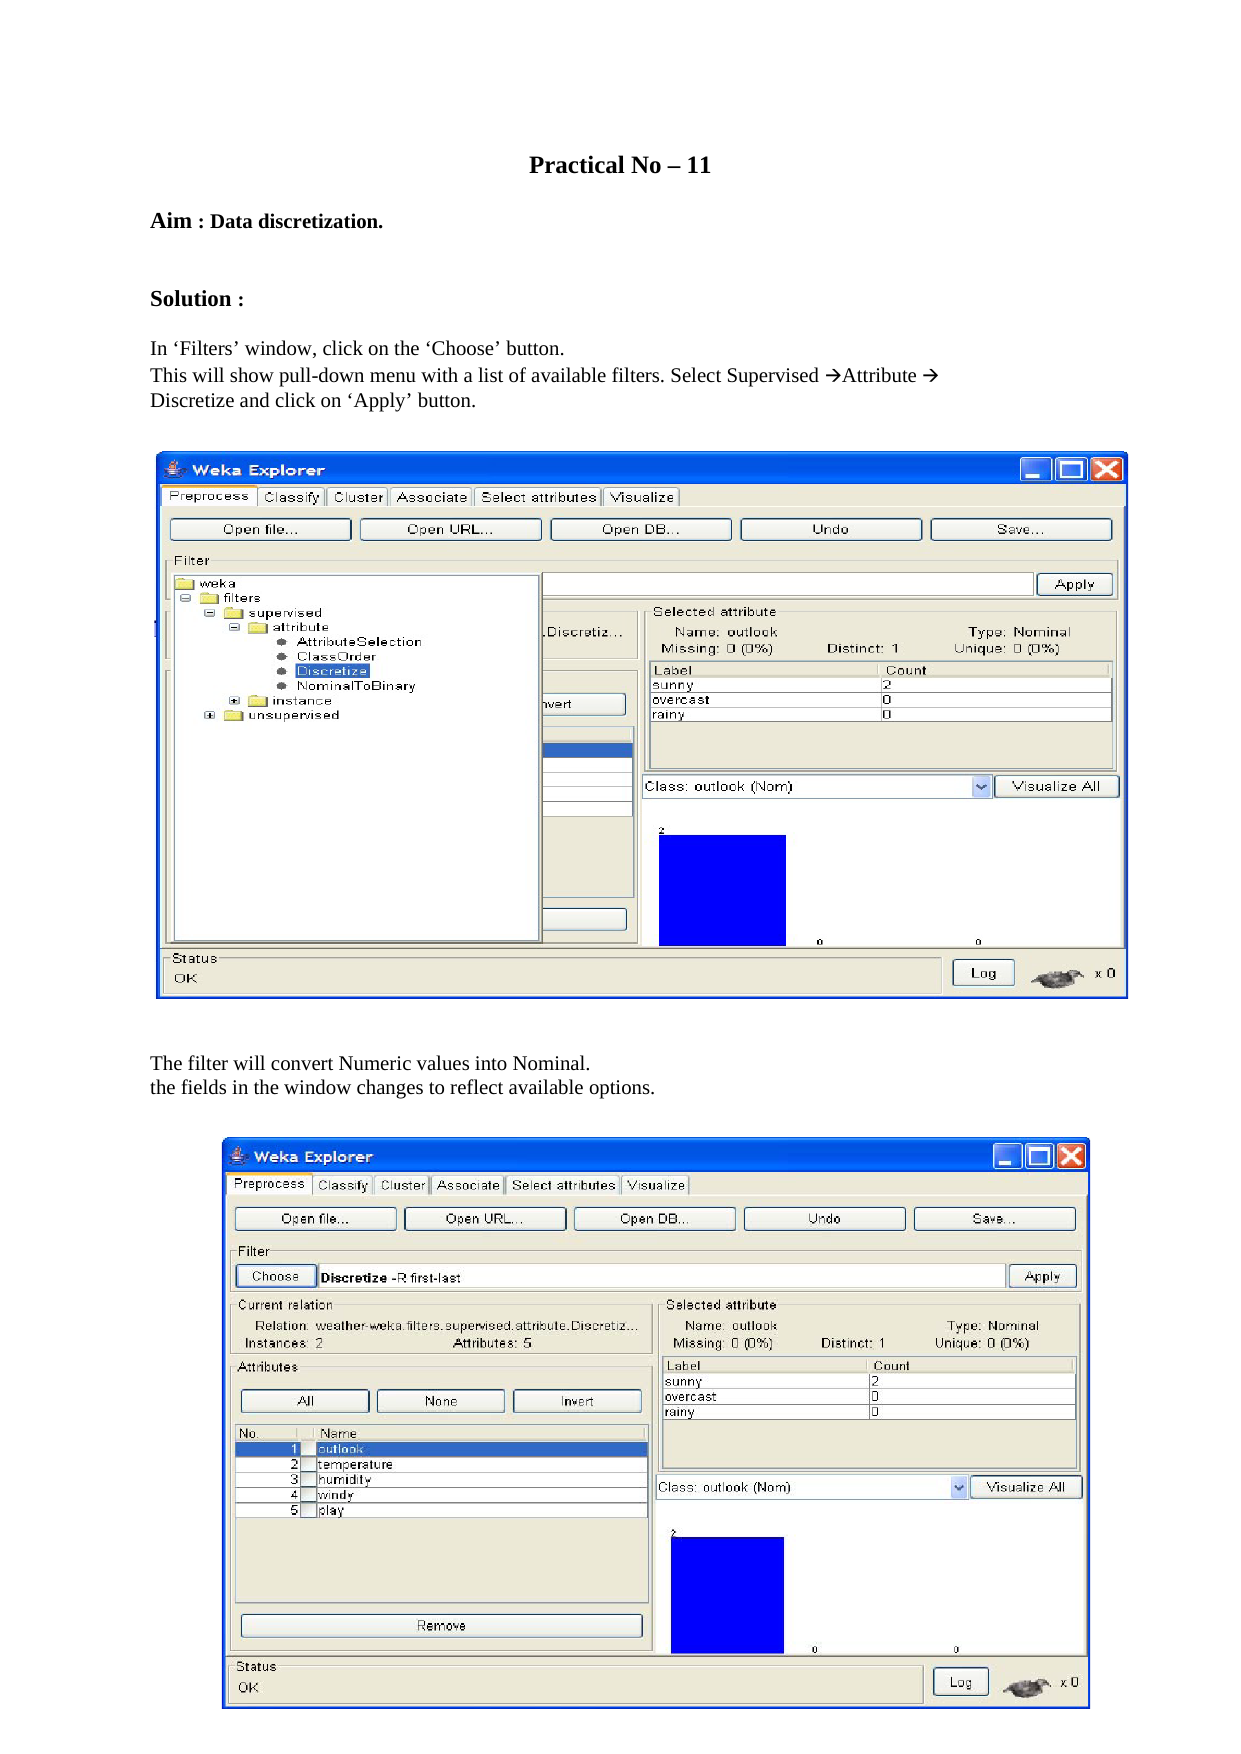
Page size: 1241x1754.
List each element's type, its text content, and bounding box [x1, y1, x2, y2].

text the fields in the window changes to reflect available options. [150, 1075, 1090, 1099]
text Aim : Data discretization. [150, 207, 1090, 234]
text Solution : [150, 285, 1090, 311]
text Practical No – 11 [150, 150, 1090, 179]
text This will show pull-down menu with a list of available filters. Select Supervised 🡪Attribute 🡪 [150, 360, 1090, 388]
picture [221, 1137, 1091, 1709]
text The filter will convert Numeric values into Nominal. [150, 1051, 1090, 1075]
text Discretize and click on ‘Apply’ button. [150, 388, 1090, 412]
text In ‘Filters’ window, click on the ‘Choose’ button. [150, 336, 1090, 360]
picture [154, 451, 1129, 999]
